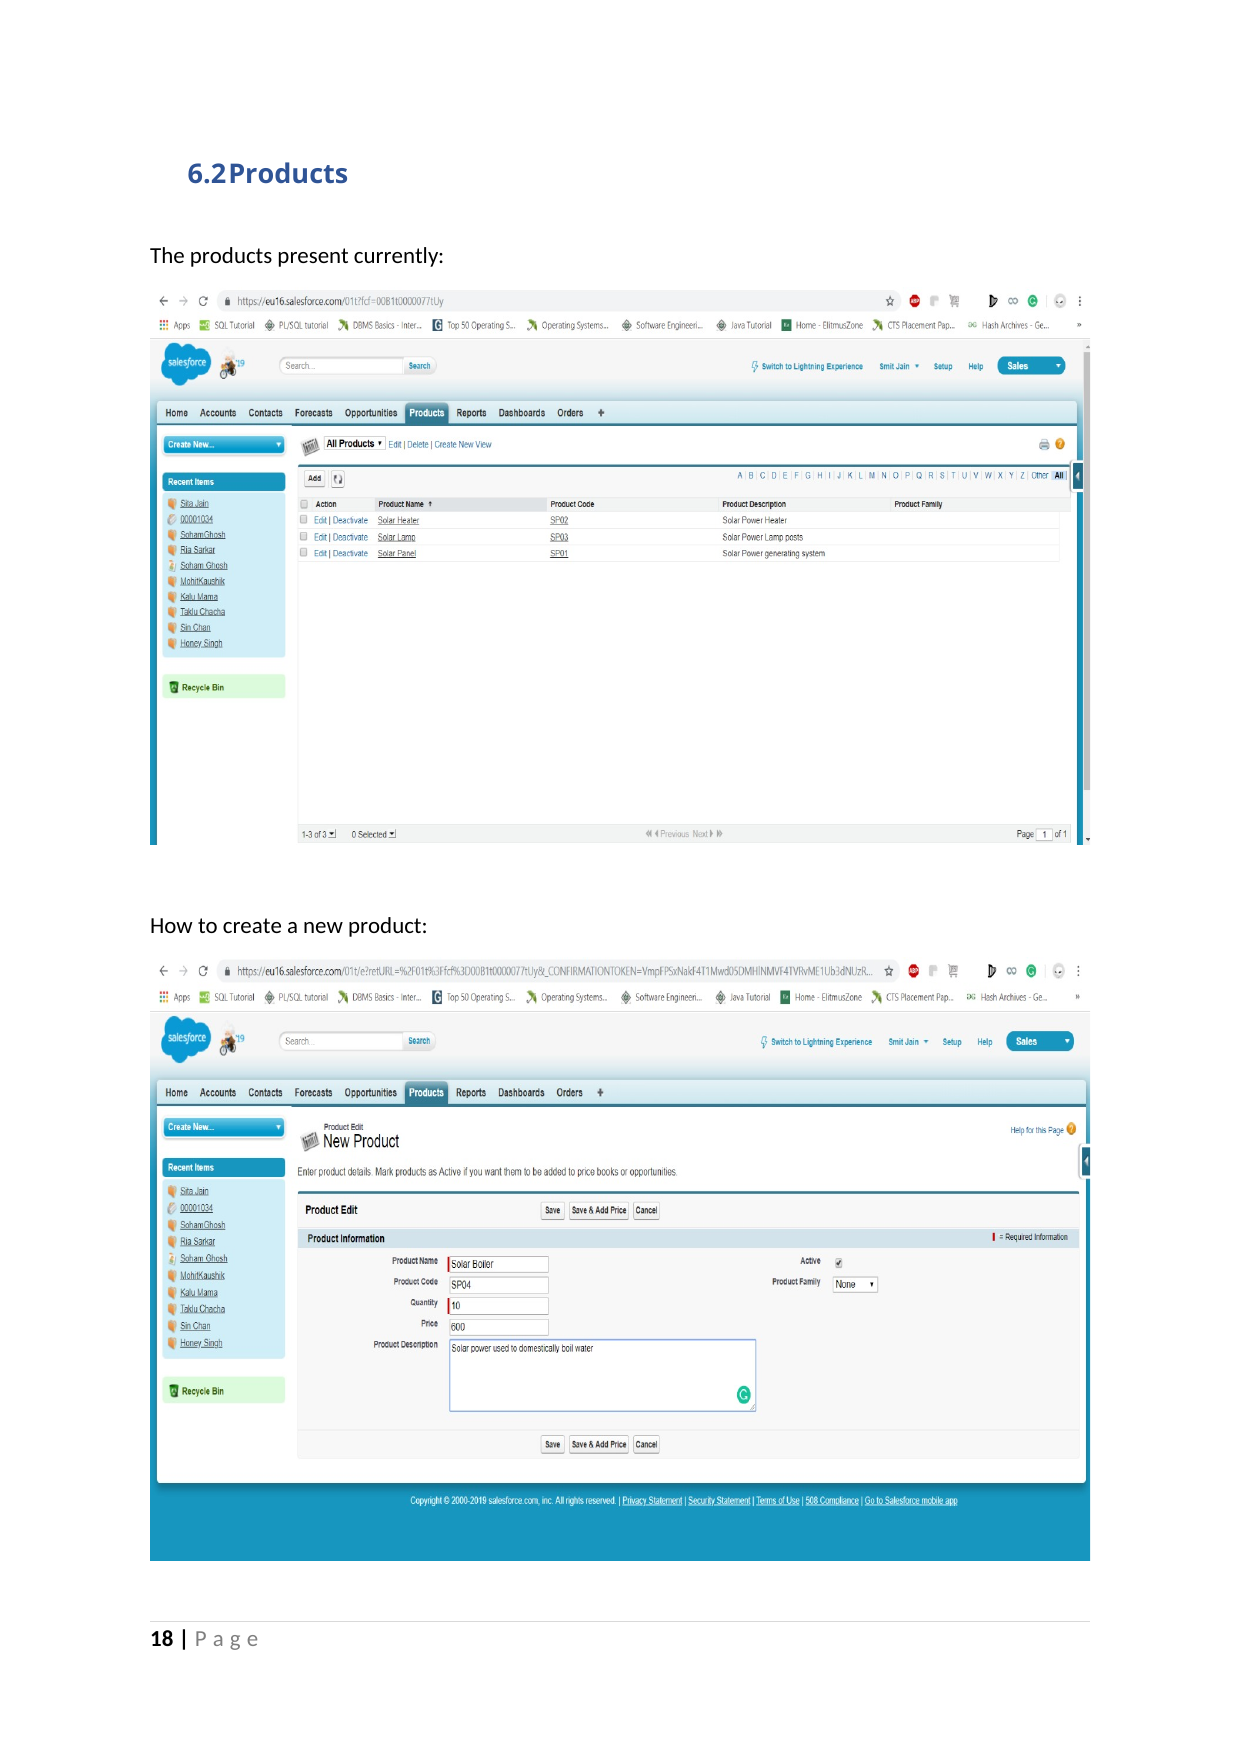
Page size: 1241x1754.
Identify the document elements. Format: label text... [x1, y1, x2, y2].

subtitle Products [187, 154, 1090, 191]
text How to create a new product: [150, 911, 1090, 939]
picture [150, 287, 1091, 845]
picture [150, 957, 1091, 1561]
text The products present currently: [150, 241, 1090, 269]
